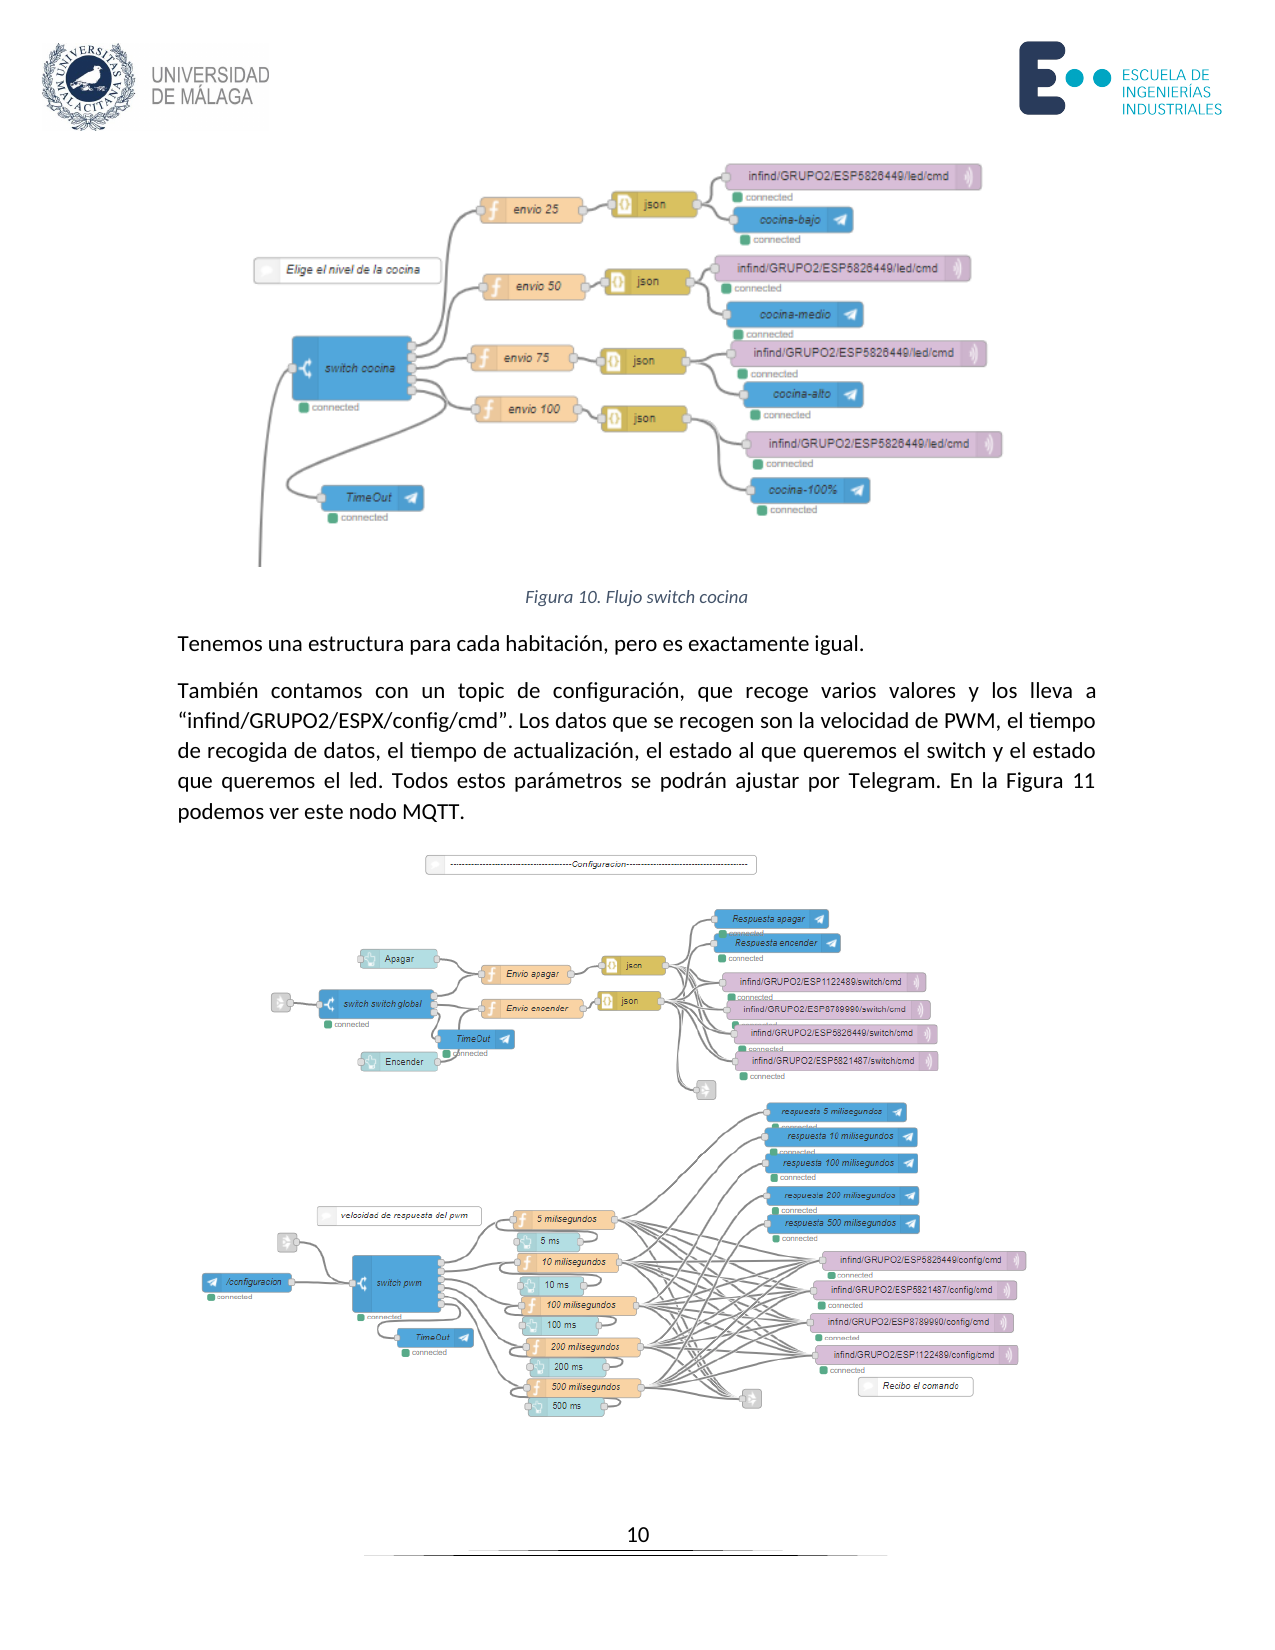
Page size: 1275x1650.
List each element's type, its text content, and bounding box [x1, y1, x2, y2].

picture [999, 21, 1242, 135]
picture [177, 843, 1098, 1422]
picture [41, 43, 269, 131]
picture [177, 147, 1098, 567]
text Tenemos una estructura para cada habitación, pero es exactamente igual. [177, 629, 1098, 657]
text También contamos con un topic de configuración, que recoge varios valores y los lleva a “infind/GRUPO2/ESPX/config/cmd”. Los datos que se recogen son la velocidad de PWM, el tiempo de recogida de datos, el tiempo de actualización, el estado al que queremos el switch y el estado que queremos el led. Todos estos parámetros se podrán ajustar por Telegram. En la Figura 11 podemos ver este nodo MQTT. [177, 676, 1098, 825]
